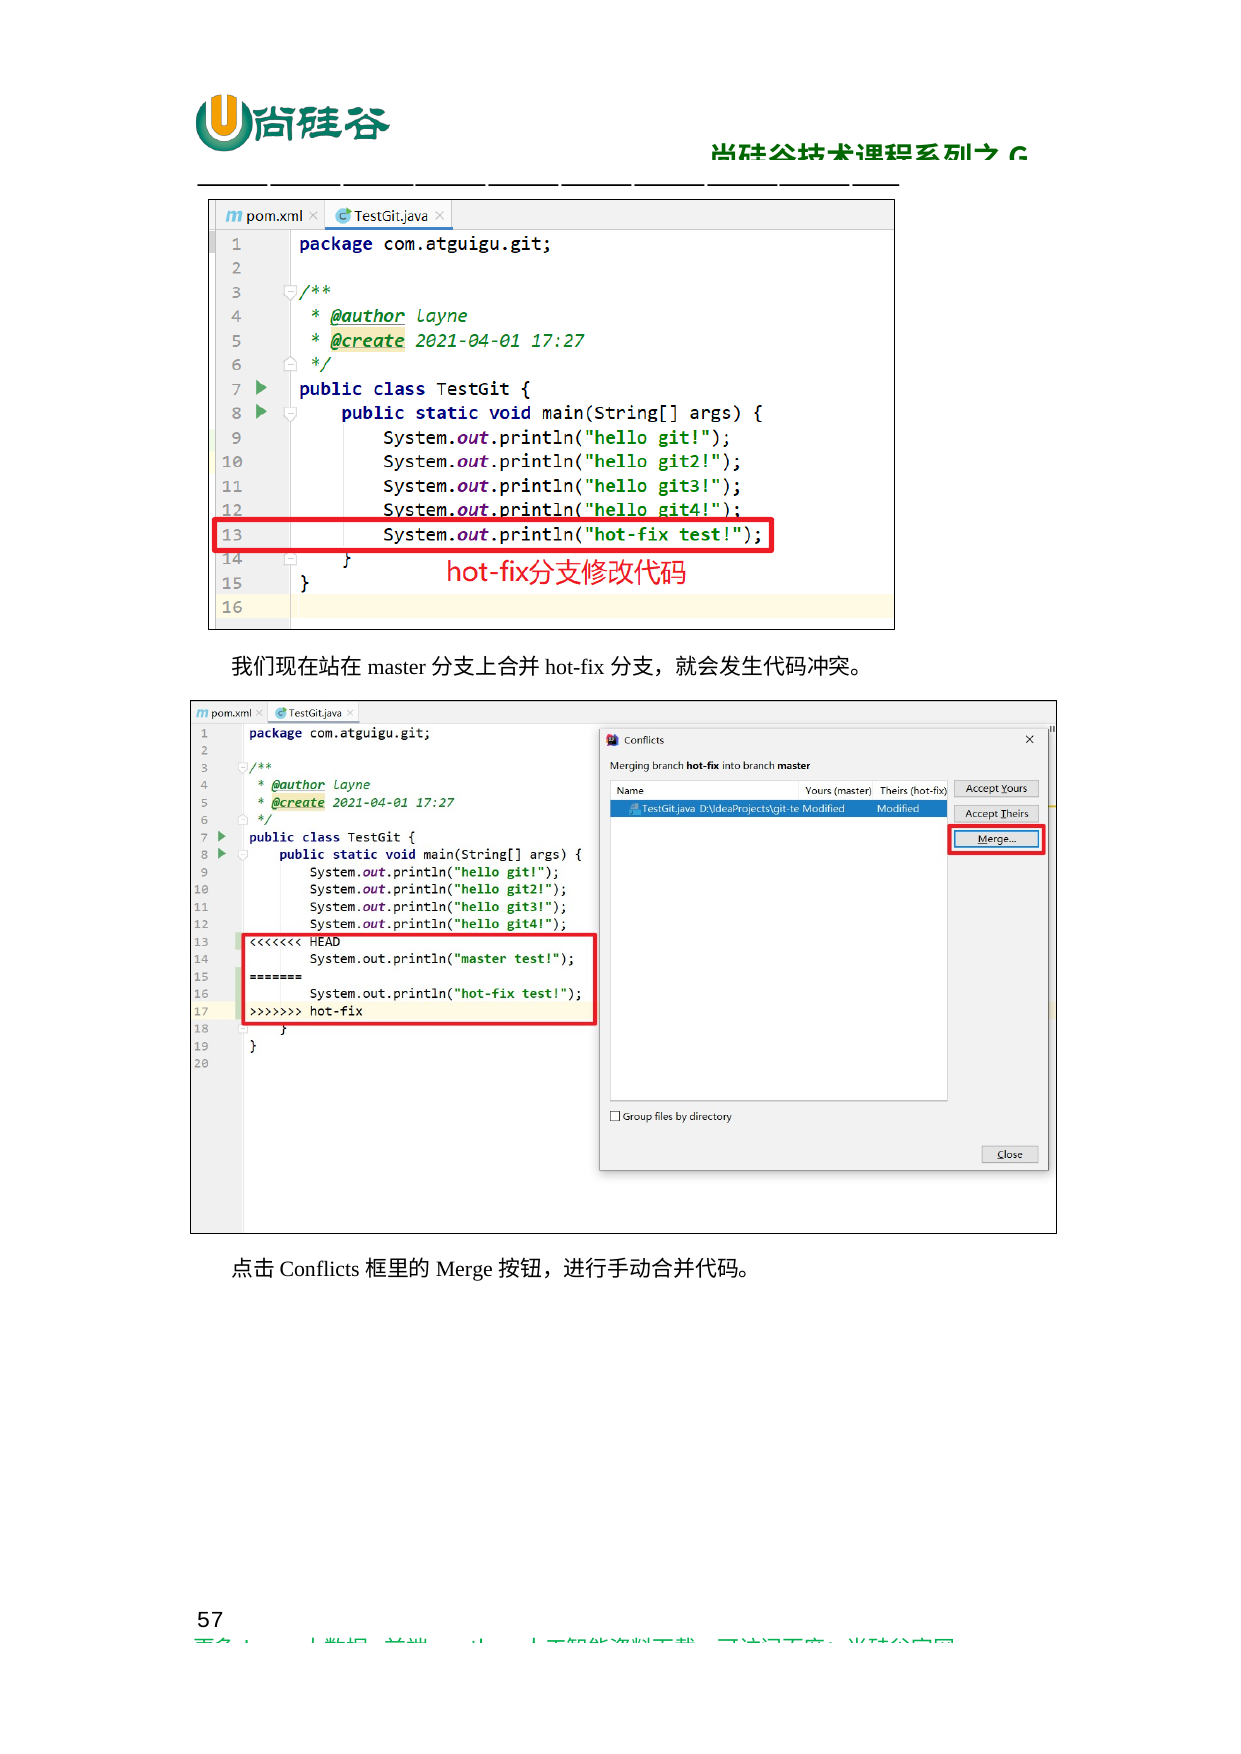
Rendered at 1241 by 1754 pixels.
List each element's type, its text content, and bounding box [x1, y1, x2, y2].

picture [209, 200, 894, 629]
text 我们现在站在 master 分支上合并hot-fix 分支，就会发生代码冲突。 [231, 649, 1076, 681]
picture [187, 88, 395, 157]
picture [191, 701, 1056, 1233]
